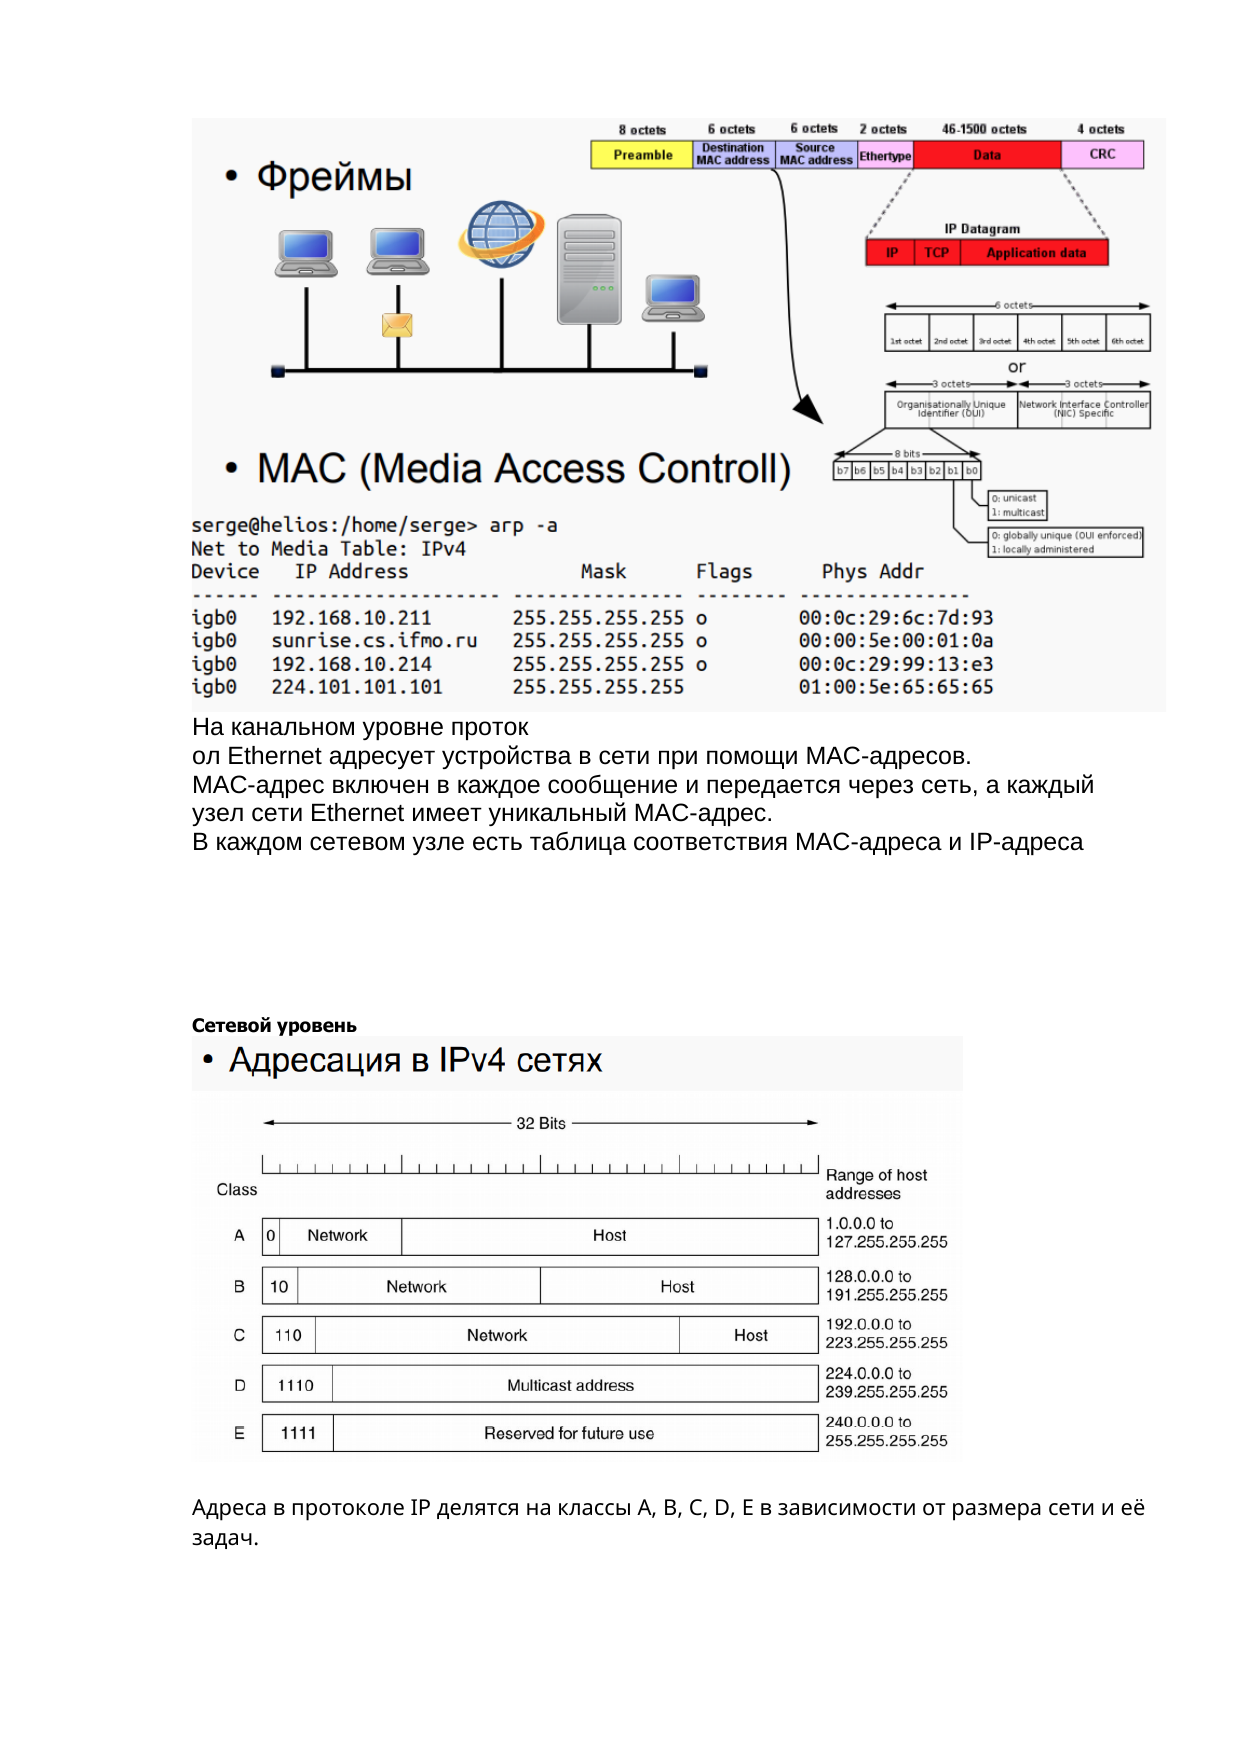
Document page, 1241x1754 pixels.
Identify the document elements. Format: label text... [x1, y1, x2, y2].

picture [191, 1036, 963, 1462]
text Сетевой уровень [192, 1014, 1152, 1037]
text На канальном уровне проток [192, 712, 1152, 741]
text ол Ethernet адресует устройства в сети при помощи MAC-адресов. [192, 741, 1152, 769]
text В каждом сетевом узле есть таблица соответствия MAC-адреса и IP-адреса [192, 827, 1152, 856]
picture [191, 118, 1167, 712]
text Адреса в протоколе IP делятся на классы A, B, C, D, E в зависимости от размера сети и её задач. [192, 1492, 1152, 1551]
text MAC-адрес включен в каждое сообщение и передается через сеть, а каждый узел сети Ethernet имеет уникальный MAC-адрес. [192, 769, 1152, 827]
